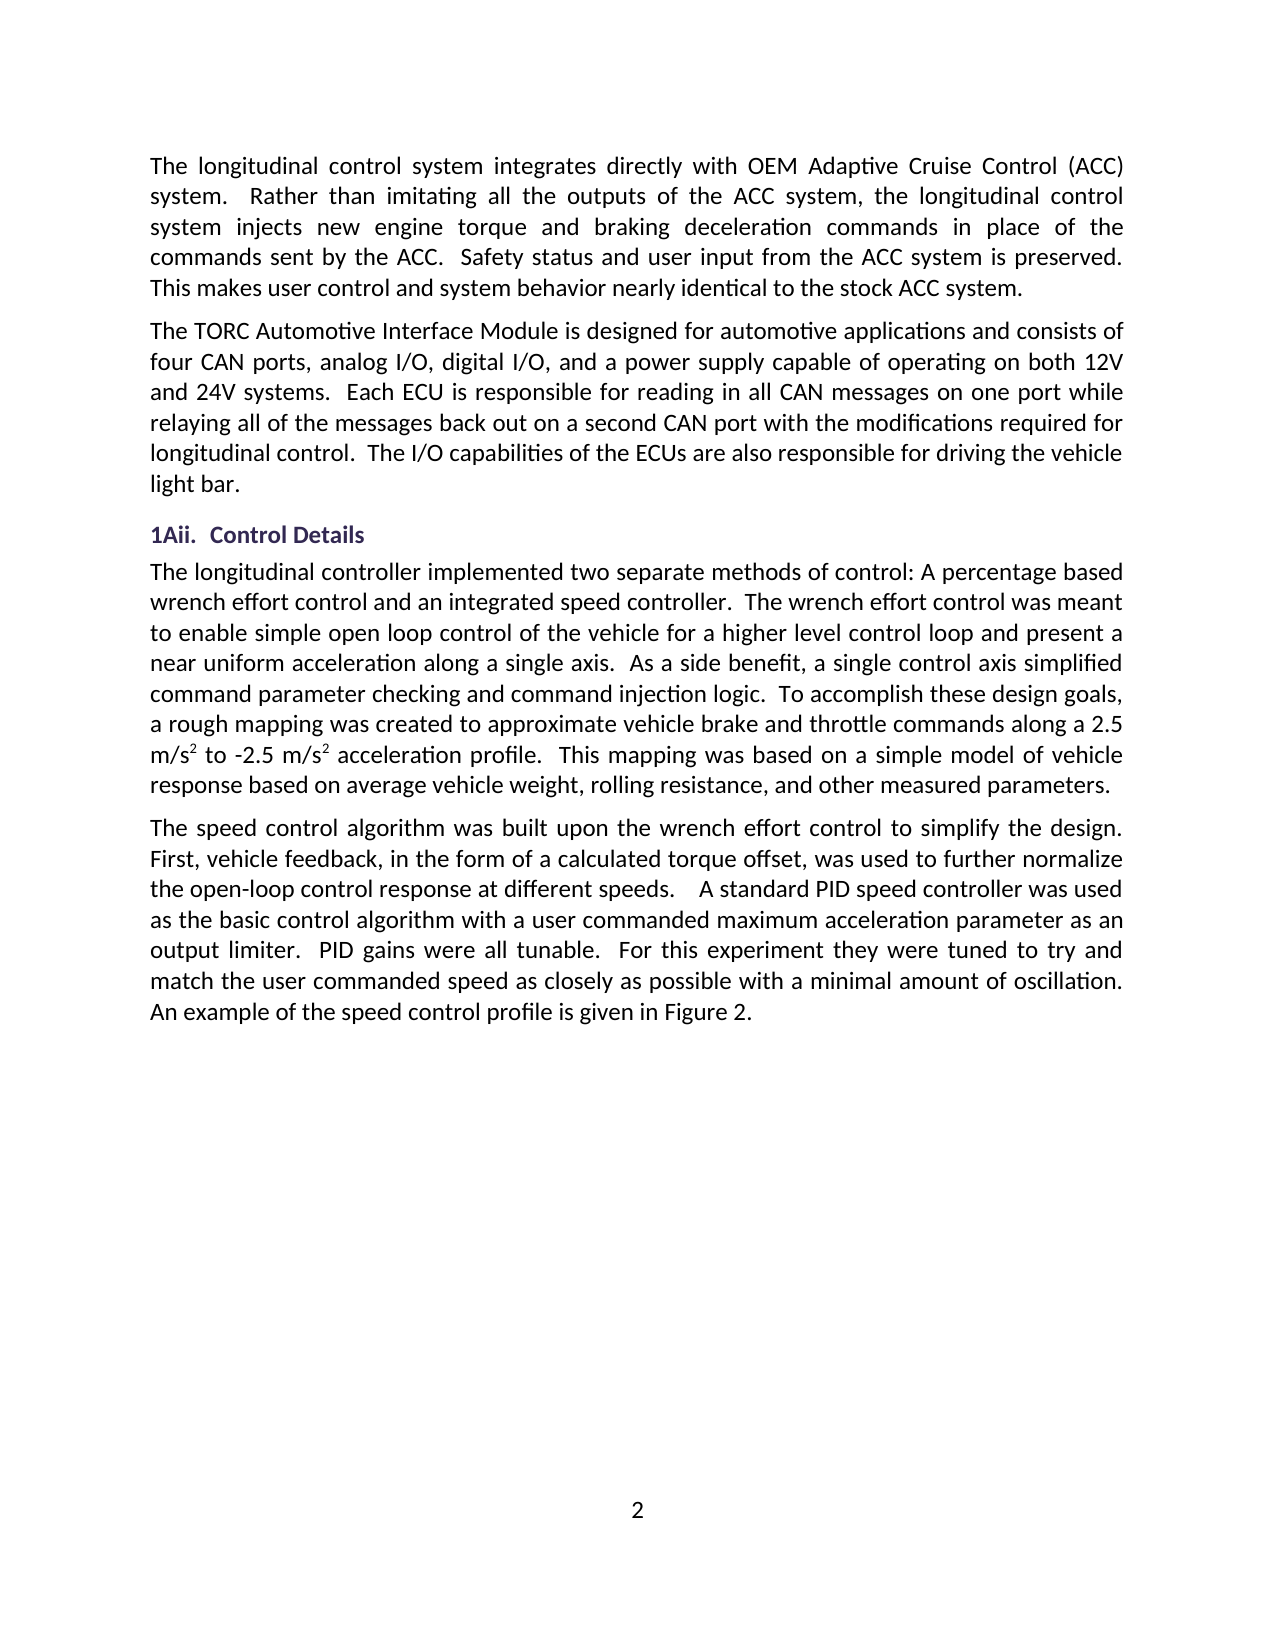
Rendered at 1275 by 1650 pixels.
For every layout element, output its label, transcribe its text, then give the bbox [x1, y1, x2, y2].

text The TORC Automotive Interface Module is designed for automotive applications and consists of four CAN ports, analog I/O, digital I/O, and a power supply capable of operating on both 12V and 24V systems. Each ECU is responsible for reading in all CAN messages on one port while relaying all of the messages back out on a second CAN port with the modifications required for longitudinal control. The I/O capabilities of the ECUs are also responsible for driving the vehicle light bar. [150, 315, 1125, 498]
text The longitudinal controller implemented two separate methods of control: A percentage based wrench effort control and an integrated speed controller. The wrench effort control was meant to enable simple open loop control of the vehicle for a higher level control loop and present a near uniform acceleration along a single axis. As a side benefit, a single control axis simplified command parameter checking and command injection logic. To accomplish these design goals, a rough mapping was created to approximate vehicle brake and throttle commands along a 2.5 m/s2 to -2.5 m/s2 acceleration profile. This mapping was based on a simple model of vehicle response based on average vehicle weight, rolling resistance, and other measured parameters. [150, 556, 1125, 800]
subtitle Control Details [150, 519, 1125, 549]
text The longitudinal control system integrates directly with OEM Adaptive Cruise Control (ACC) system. Rather than imitating all the outputs of the ACC system, the longitudinal control system injects new engine torque and braking deceleration commands in place of the commands sent by the ACC. Safety status and user input from the ACC system is preserved. This makes user control and system behavior nearly identical to the stock ACC system. [150, 150, 1125, 303]
text The speed control algorithm was built upon the wrench effort control to simplify the design. First, vehicle feedback, in the form of a calculated torque offset, was used to further normalize the open-loop control response at different speeds. A standard PID speed controller was used as the basic control algorithm with a user commanded maximum acceleration parameter as an output limiter. PID gains were all tunable. For this experiment they were tuned to try and match the user commanded speed as closely as possible with a minimal amount of oscillation. An example of the speed control profile is given in Figure 2. [150, 812, 1125, 1026]
